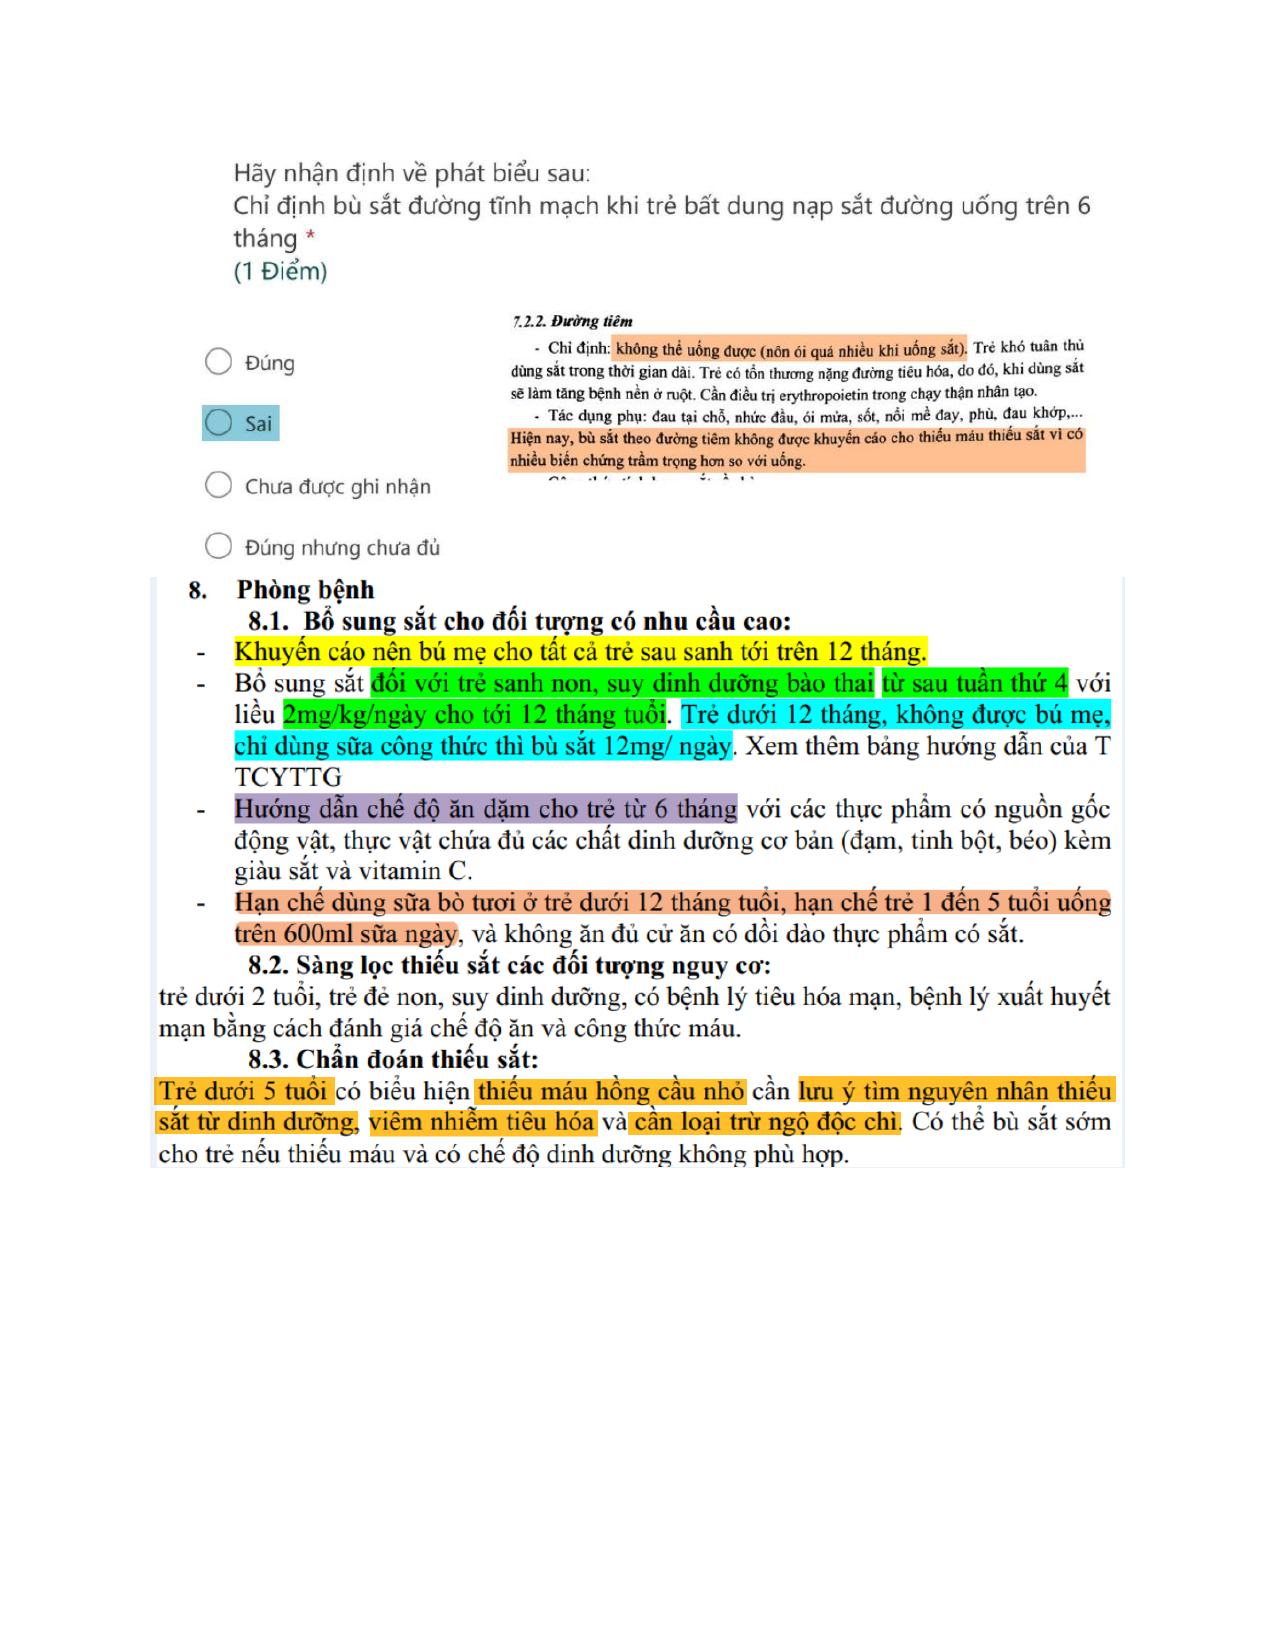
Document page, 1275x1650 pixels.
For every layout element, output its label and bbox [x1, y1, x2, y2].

picture [150, 150, 1125, 576]
picture [150, 577, 1125, 1168]
